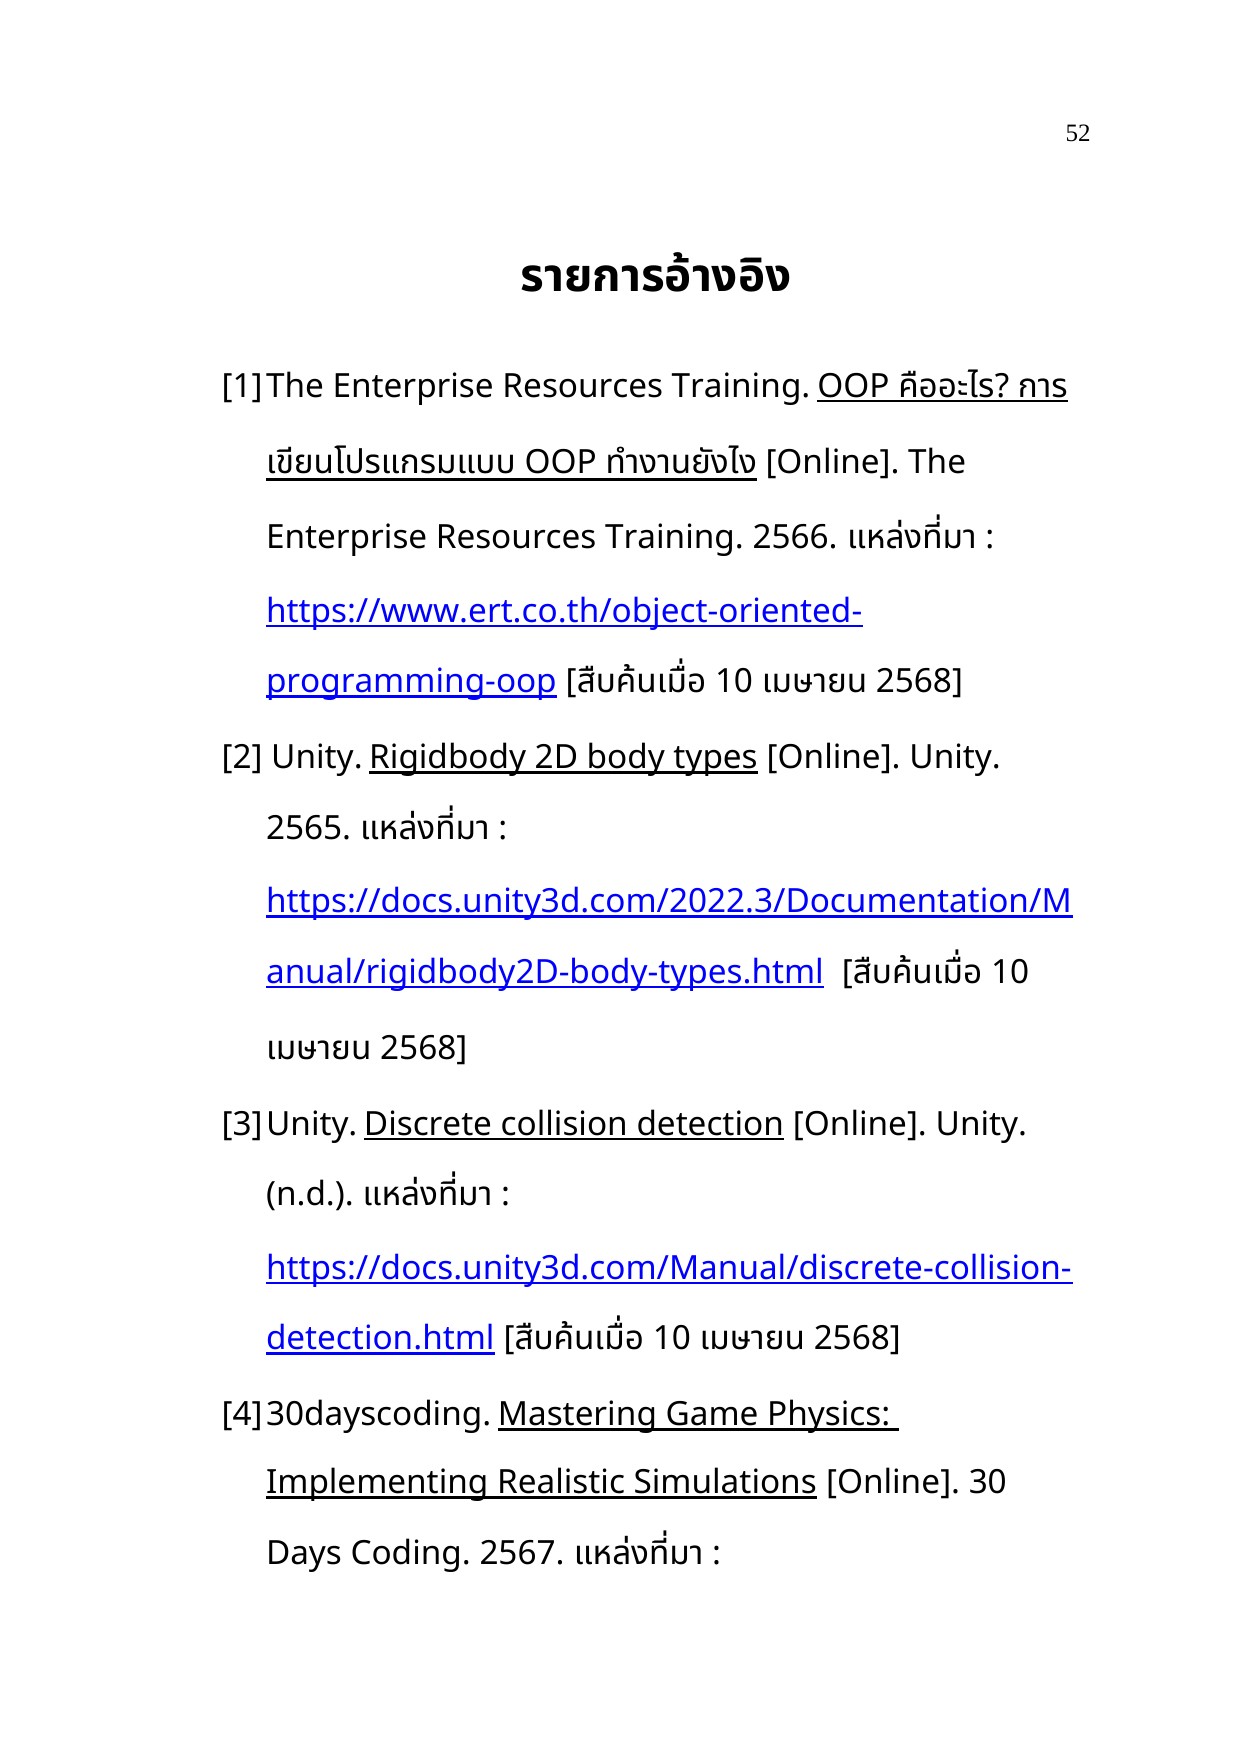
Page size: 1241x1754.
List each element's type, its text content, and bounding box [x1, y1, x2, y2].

text [1] The Enterprise Resources Training. OOP คืออะไร? การเขียนโปรแกรมแบบ OOP ทำงานยังไง [Online]. The Enterprise Resources Training. 2566. แหล่งที่มา : https://www.ert.co.th/object-oriented-programming-oop [สืบค้นเมื่อ 10 เมษายน 2568] [221, 362, 1090, 708]
text [3] Unity. Discrete collision detection [Online]. Unity. (n.d.). แหล่งที่มา : https://docs.unity3d.com/Manual/discrete-collision-detection.html [สืบค้นเมื่อ 10 เมษายน 2568] [221, 1099, 1090, 1365]
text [221, 1390, 1090, 1579]
text รายการอ้างอิง [221, 242, 1090, 312]
text [2] Unity. Rigidbody 2D body types [Online]. Unity. 2565. แหล่งที่มา : https://docs.unity3d.com/2022.3/Documentation/Manual/rigidbody2D-body-types.html [สืบค้นเมื่อ 10 เมษายน 2568] [221, 733, 1090, 1074]
